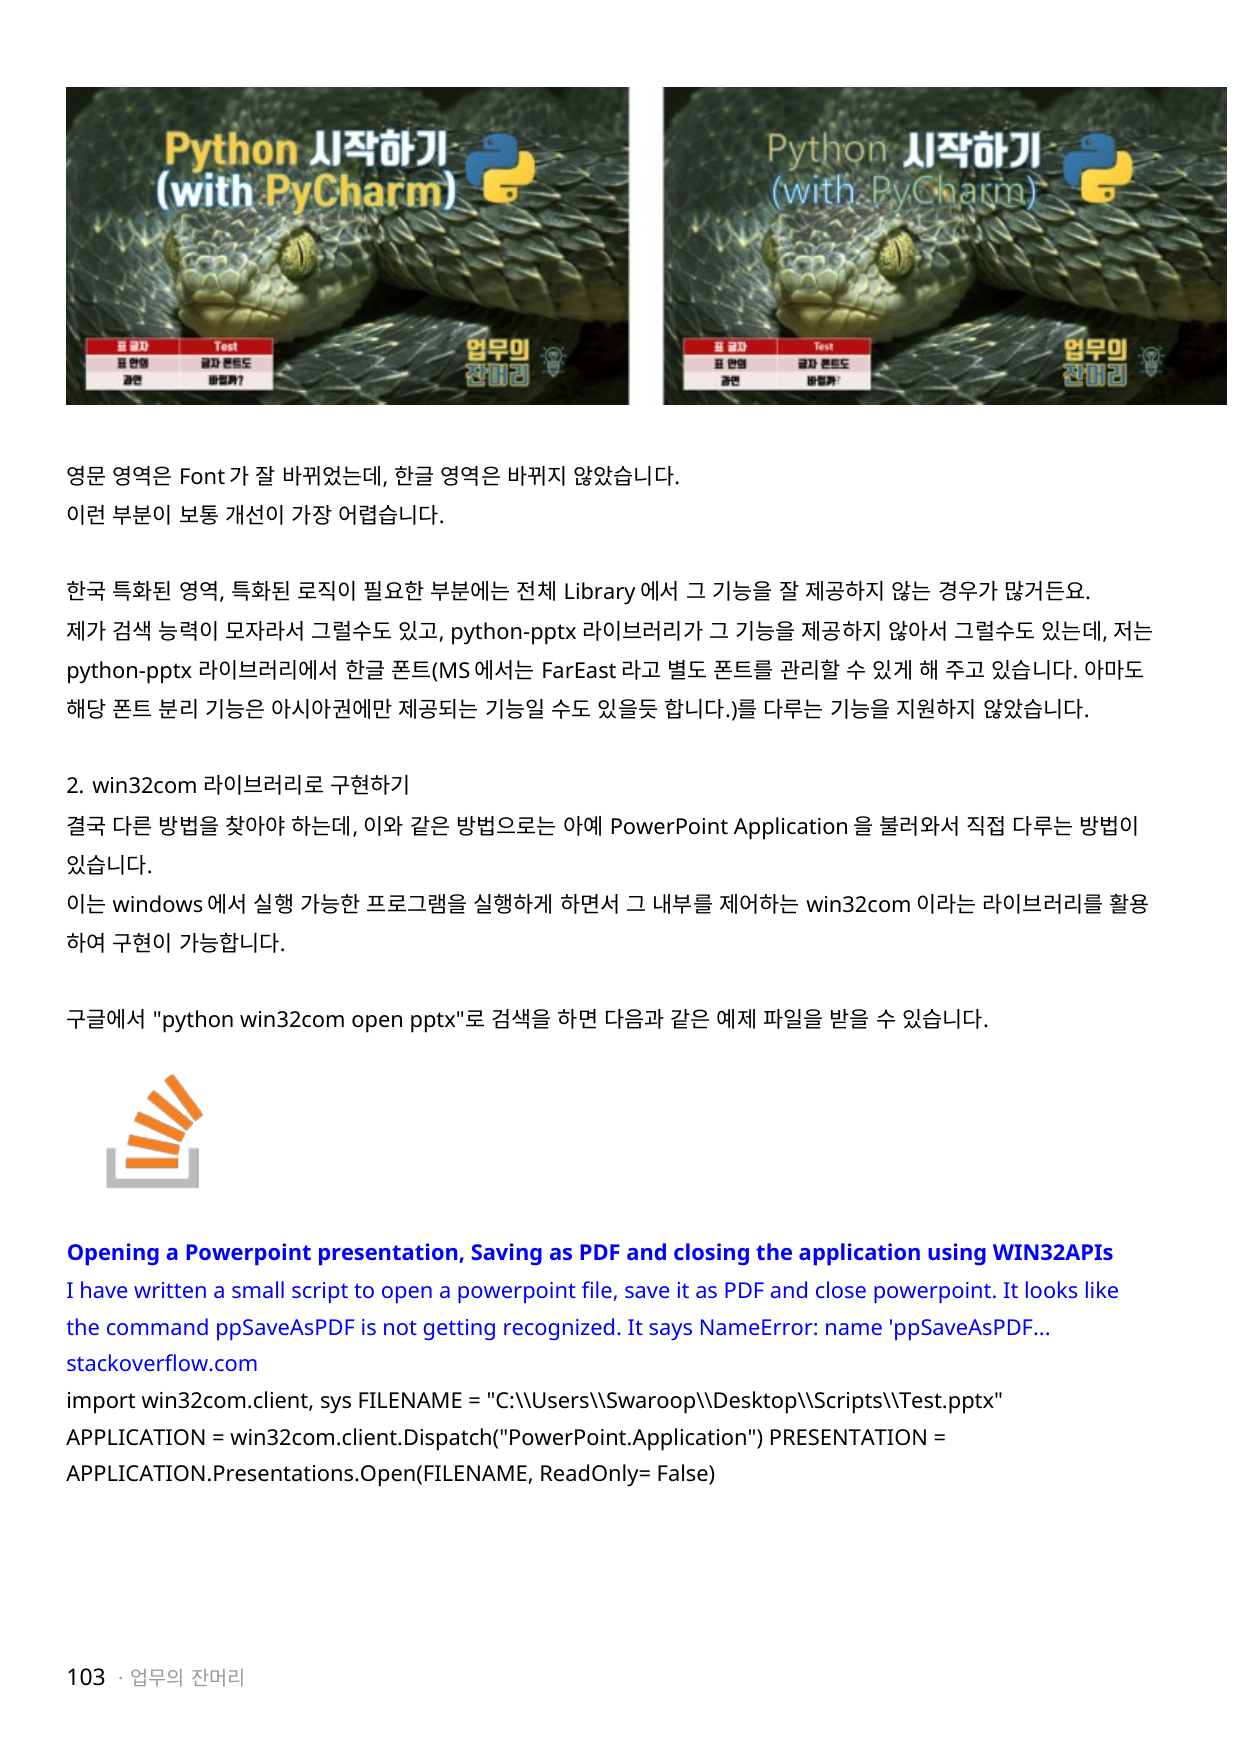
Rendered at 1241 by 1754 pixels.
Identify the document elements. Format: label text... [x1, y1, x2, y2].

text 구글에서 "python win32com open pptx"로 검색을 하면 다음과 같은 예제 파일을 받을 수 있습니다. [66, 1002, 1240, 1034]
text 결국 다른 방법을 찾아야 하는데, 이와 같은 방법으로는 아예 PowerPoint Application을 불러와서 직접 다루는 방법이 있습니다. [66, 809, 1153, 879]
subtitle Opening a Powerpoint presentation, Saving as PDF and closing the application using WIN32APIs [67, 1237, 1240, 1267]
text import win32com.client, sys FILENAME = "C:\\Users\\Swaroop\\Desktop\\Scripts\\Test.pptx" APPLICATION = win32com.client.Dispatch("PowerPoint.Application") PRESENTATION = APPLICATION.Presentations.Open(FILENAME, ReadOnly= False) [66, 1385, 1127, 1488]
text I have written a small script to open a powerpoint file, save it as PDF and close powerpoint. It looks like the command ppSaveAsPDF is not getting recognized. It says NameError: name 'ppSaveAsPDF... stackoverflow.com [66, 1275, 1143, 1378]
text 이는 windows에서 실행 가능한 프로그램을 실행하게 하면서 그 내부를 제어하는 win32com이라는 라이브러리를 활용 하여 구현이 가능합니다. [66, 887, 1162, 958]
picture [66, 87, 1227, 405]
text 한국 특화된 영역, 특화된 로직이 필요한 부분에는 전체 Library에서 그 기능을 잘 제공하지 않는 경우가 많거든요. [66, 574, 1240, 606]
list win32com 라이브러리로 구현하기 [66, 768, 1240, 800]
text 제가 검색 능력이 모자라서 그럴수도 있고, python-pptx 라이브러리가 그 기능을 제공하지 않아서 그럴수도 있는데, 저는 python-pptx 라이브러리에서 한글 폰트(MS에서는 FarEast라고 별도 폰트를 관리할 수 있게 해 주고 있습니다. 아마도 해당 폰트 분리 기능은 아시아권에만 제공되는 기능일 수도 있을듯 합니다.)를 다루는 기능을 지원하지 않았습니다. [66, 614, 1174, 724]
picture [105, 1074, 204, 1190]
text 영문 영역은 Font가 잘 바뀌었는데, 한글 영역은 바뀌지 않았습니다. 이런 부분이 보통 개선이 가장 어렵습니다. [66, 459, 689, 529]
